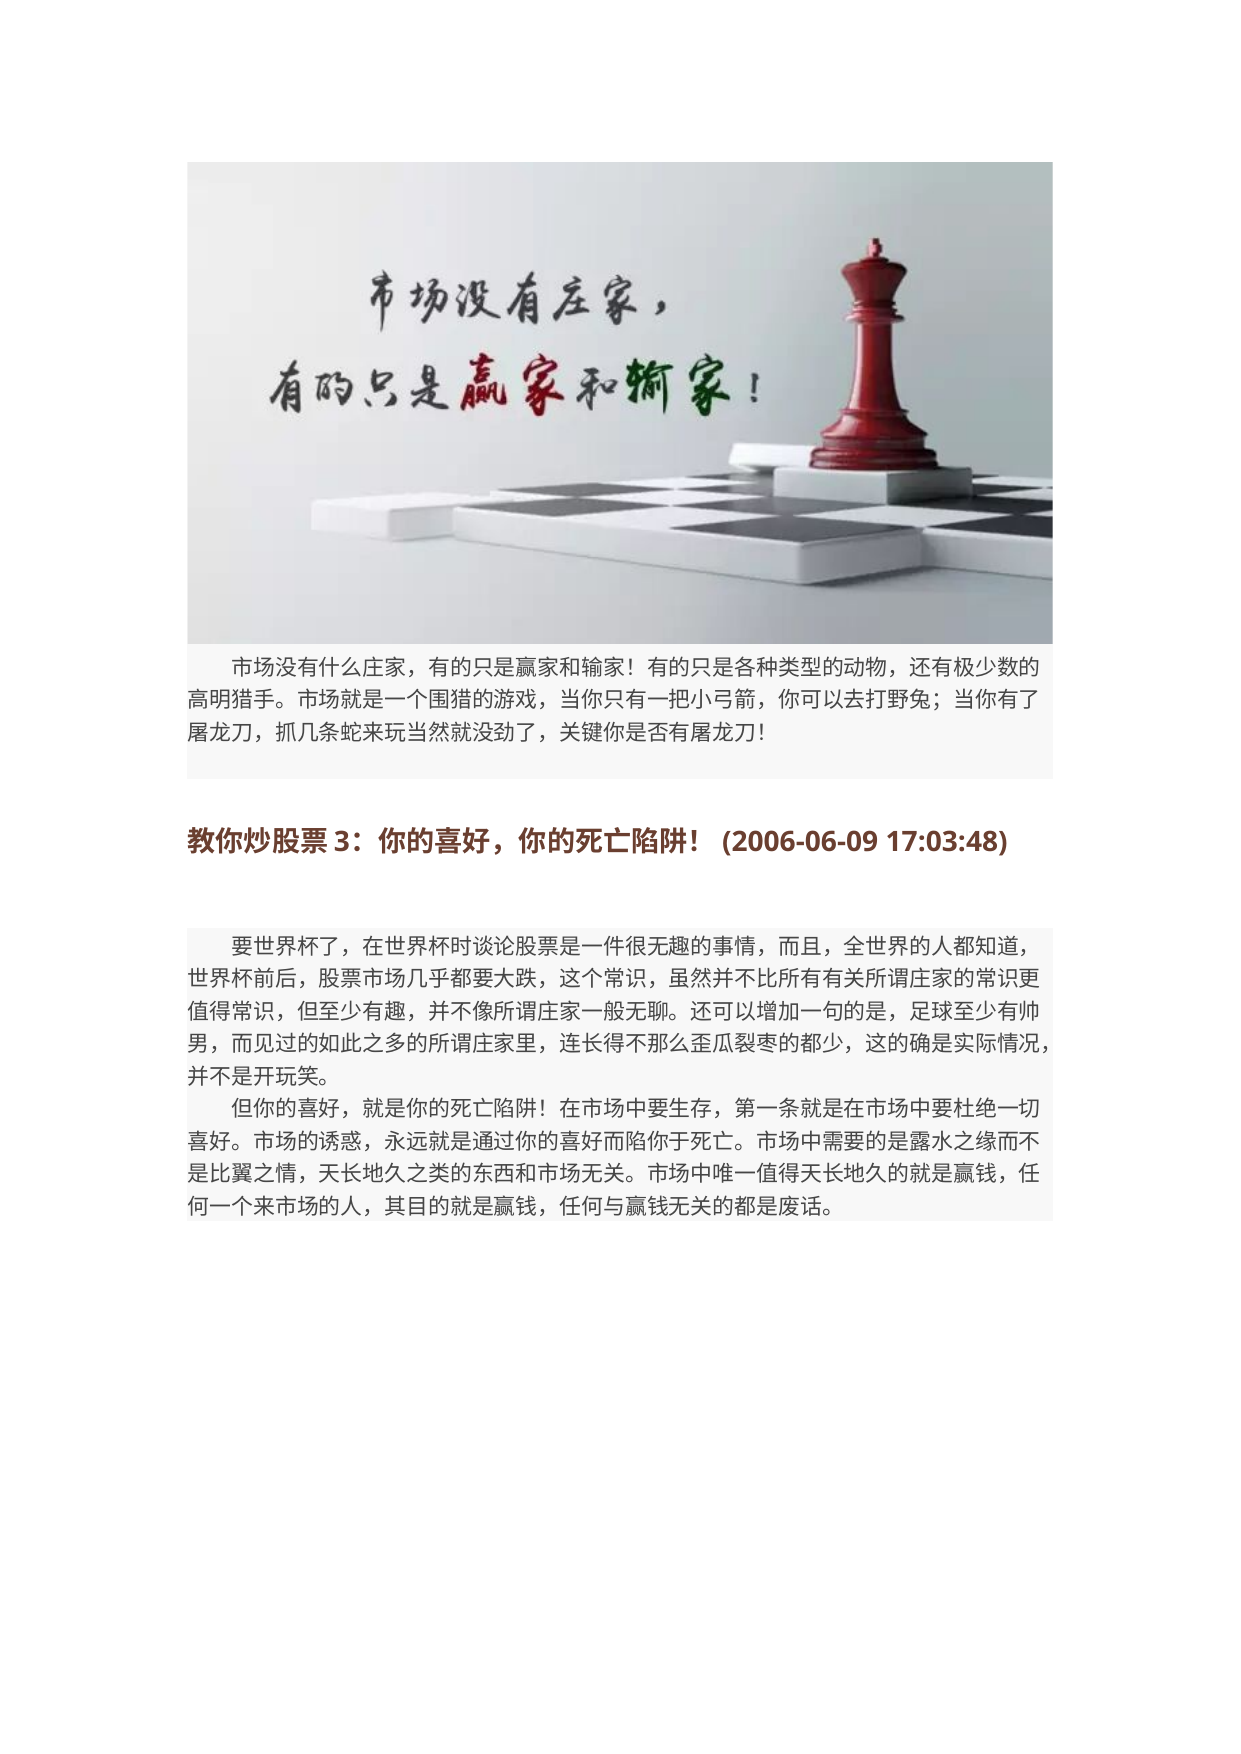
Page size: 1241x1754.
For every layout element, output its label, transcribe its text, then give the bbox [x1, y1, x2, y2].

text 市场没有什么庄家，有的只是赢家和输家！有的只是各种类型的动物，还有极少数的高明猎手。市场就是一个围猎的游戏，当你只有一把小弓箭，你可以去打野兔；当你有了屠龙刀，抓几条蛇来玩当然就没劲了，关键你是否有屠龙刀！ [187, 649, 1053, 747]
text 要世界杯了，在世界杯时谈论股票是一件很无趣的事情，而且，全世界的人都知道，世界杯前后，股票市场几乎都要大跌，这个常识，虽然并不比所有有关所谓庄家的常识更值得常识，但至少有趣，并不像所谓庄家一般无聊。还可以增加一句的是，足球至少有帅男，而见过的如此之多的所谓庄家里，连长得不那么歪瓜裂枣的都少，这的确是实际情况，并不是开玩笑。 [187, 928, 1053, 1091]
subtitle 教你炒股票3：你的喜好，你的死亡陷阱！ (2006-06-09 17:03:48) [187, 807, 1053, 872]
picture [187, 162, 1053, 644]
text 但你的喜好，就是你的死亡陷阱！在市场中要生存，第一条就是在市场中要杜绝一切喜好。市场的诱惑，永远就是通过你的喜好而陷你于死亡。市场中需要的是露水之缘而不是比翼之情，天长地久之类的东西和市场无关。市场中唯一值得天长地久的就是赢钱，任何一个来市场的人，其目的就是赢钱，任何与赢钱无关的都是废话。 [187, 1091, 1053, 1221]
